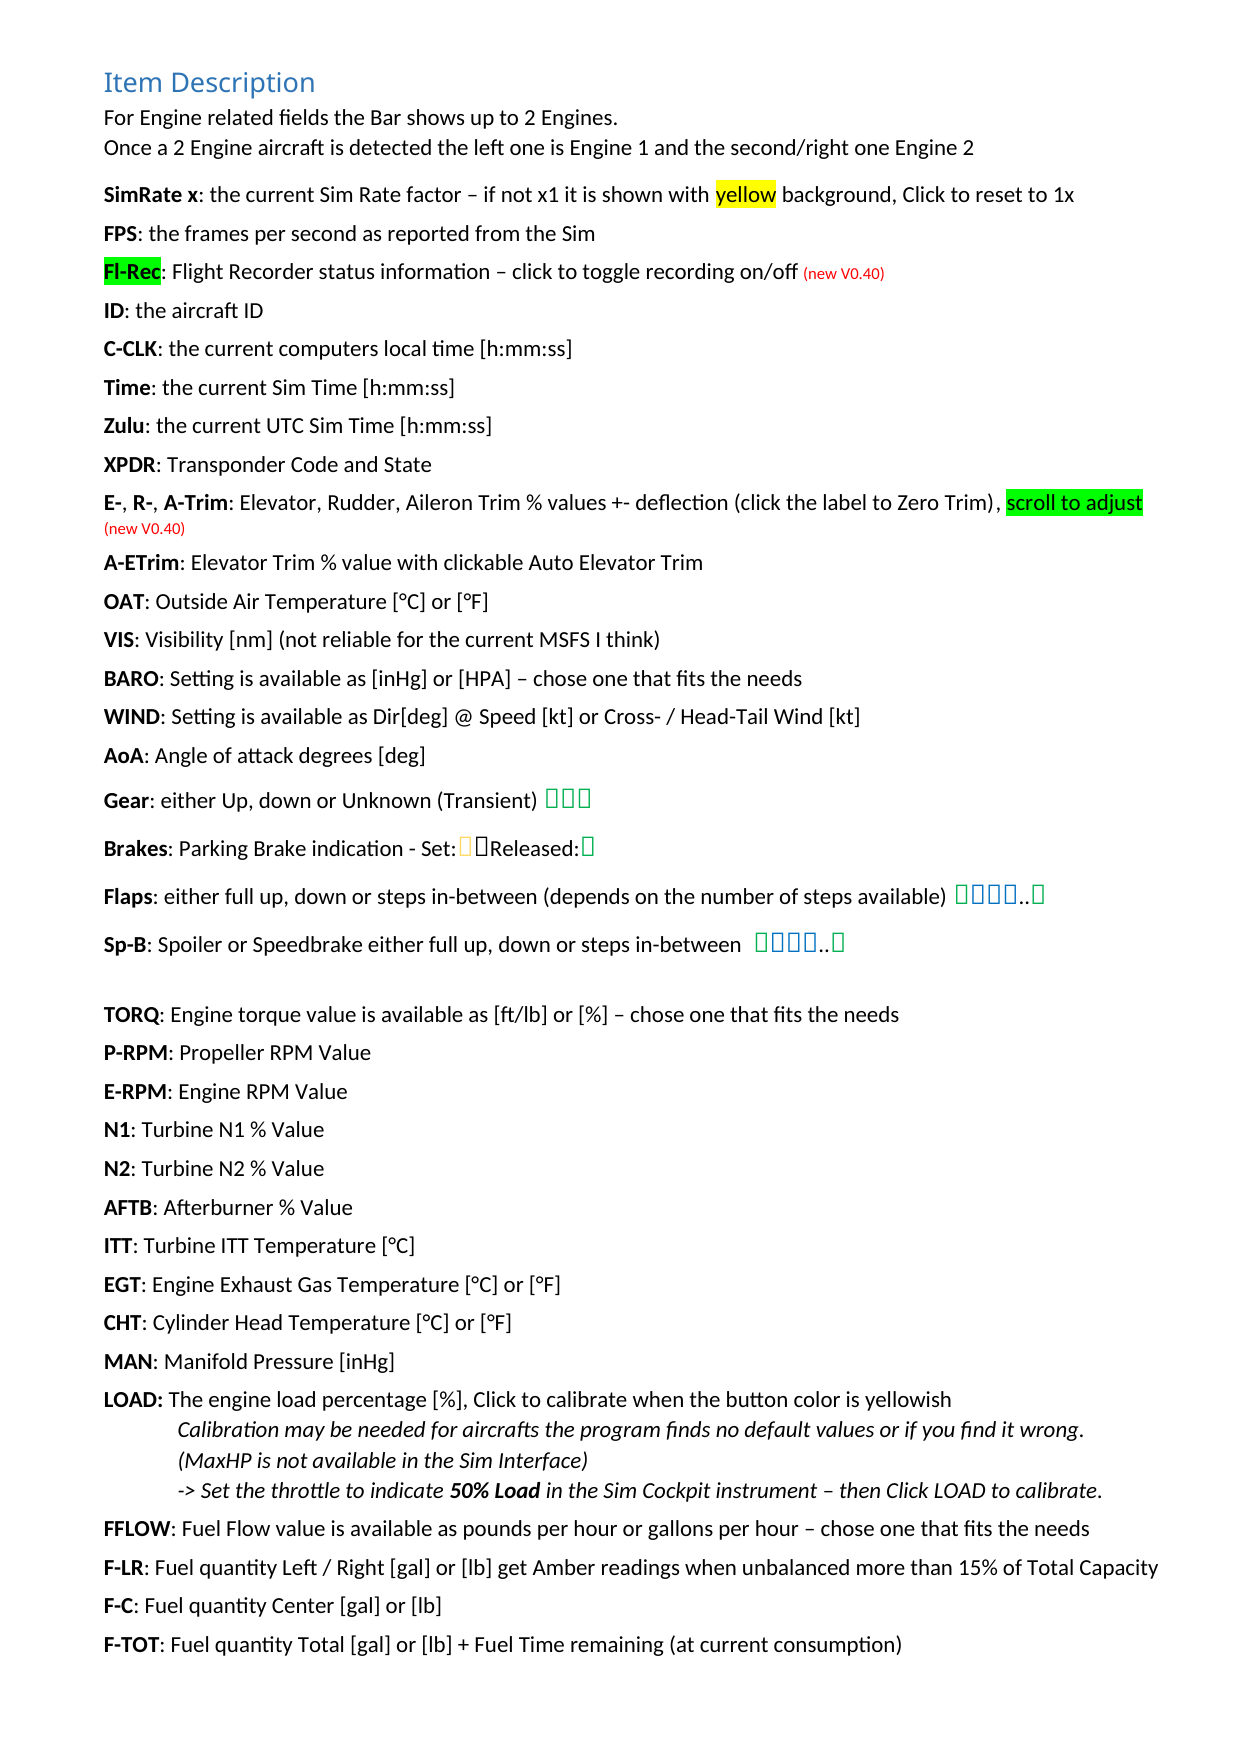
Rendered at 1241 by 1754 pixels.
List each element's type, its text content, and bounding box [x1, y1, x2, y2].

text For Engine related fields the Bar shows up to 2 Engines. Once a 2 Engine aircraft is detected the left one is Engine 1 and the second/right one Engine 2 [103, 103, 1167, 161]
text SimRate x: the current Sim Rate factor – if not x1 it is shown with yellow background, Click to reset to 1x [776, 180, 1167, 208]
text FPS: the frames per second as reported from the Sim [103, 219, 1167, 247]
text N2: Turbine N2 % Value [103, 1154, 1167, 1182]
text Gear: either Up, down or Unknown (Transient)  [103, 779, 1167, 816]
text Zulu: the current UTC Sim Time [h:mm:ss] [103, 411, 1167, 439]
text AoA: Angle of attack degrees [deg] [103, 741, 1167, 769]
text Flaps: either full up, down or steps in-between (depends on the number of steps available) .. [103, 876, 1167, 913]
text LOAD: The engine load percentage [%], Click to calibrate when the button color is yellowish Calibration may be needed for aircrafts the program finds no default values or if you find it wrong. (MaxHP is not available in the Sim Interface) -> Set the throttle to indicate 50% Load in the Sim Cockpit instrument – then Click LOAD to calibrate. [103, 1385, 1167, 1504]
text F-LR: Fuel quantity Left / Right [gal] or [lb] get Amber readings when unbalanced more than 15% of Total Capacity [103, 1553, 1167, 1581]
text F-C: Fuel quantity Center [gal] or [lb] [103, 1592, 1167, 1620]
text E-RPM: Engine RPM Value [103, 1077, 1167, 1105]
subtitle Item Description [103, 63, 1167, 100]
text Time: the current Sim Time [h:mm:ss] [103, 373, 1167, 401]
text ID: the aircraft ID [103, 296, 1167, 324]
text A-ETrim: Elevator Trim % value with clickable Auto Elevator Trim [103, 548, 1167, 576]
text SimRate x: the current Sim Rate factor – if not x1 it is shown with yellow background, Click to reset to 1x [103, 180, 716, 208]
text Brakes: Parking Brake indication - Set:Released: [103, 828, 1167, 864]
text BARO: Setting is available as [inHg] or [HPA] – chose one that fits the needs [103, 664, 1167, 692]
text AFTB: Afterburner % Value [103, 1193, 1167, 1221]
text VIS: Visibility [nm] (not reliable for the current MSFS I think) [103, 625, 1167, 653]
text TORQ: Engine torque value is available as [ft/lb] or [%] – chose one that fits the needs [103, 1000, 1167, 1028]
text EGT: Engine Exhaust Gas Temperature [°C] or [°F] [103, 1270, 1167, 1298]
text C-CLK: the current computers local time [h:mm:ss] [103, 334, 1167, 362]
text P-RPM: Propeller RPM Value [103, 1038, 1167, 1067]
text CHT: Cylinder Head Temperature [°C] or [°F] [103, 1308, 1167, 1336]
text ITT: Turbine ITT Temperature [°C] [103, 1231, 1167, 1259]
text Sp-B: Spoiler or Speedbrake either full up, down or steps in-between .. [103, 924, 1167, 961]
text Fl-Rec: Flight Recorder status information – click to toggle recording on/off (new V0.40) [161, 257, 1167, 285]
text WIND: Setting is available as Dir[deg] @ Speed [kt] or Cross- / Head-Tail Wind [kt] [103, 702, 1167, 730]
text N1: Turbine N1 % Value [103, 1116, 1167, 1144]
text XPDR: Transponder Code and State [103, 450, 1167, 478]
text E-, R-, A-Trim: Elevator, Rudder, Aileron Trim % values +- deflection (click the label to Zero Trim), scroll to adjust (new V0.40) [103, 488, 1167, 538]
text FFLOW: Fuel Flow value is available as pounds per hour or gallons per hour – chose one that fits the needs [103, 1514, 1167, 1543]
text OAT: Outside Air Temperature [°C] or [°F] [103, 587, 1167, 615]
text MAN: Manifold Pressure [inHg] [103, 1347, 1167, 1375]
text F-TOT: Fuel quantity Total [gal] or [lb] + Fuel Time remaining (at current consumption) [103, 1630, 1167, 1658]
